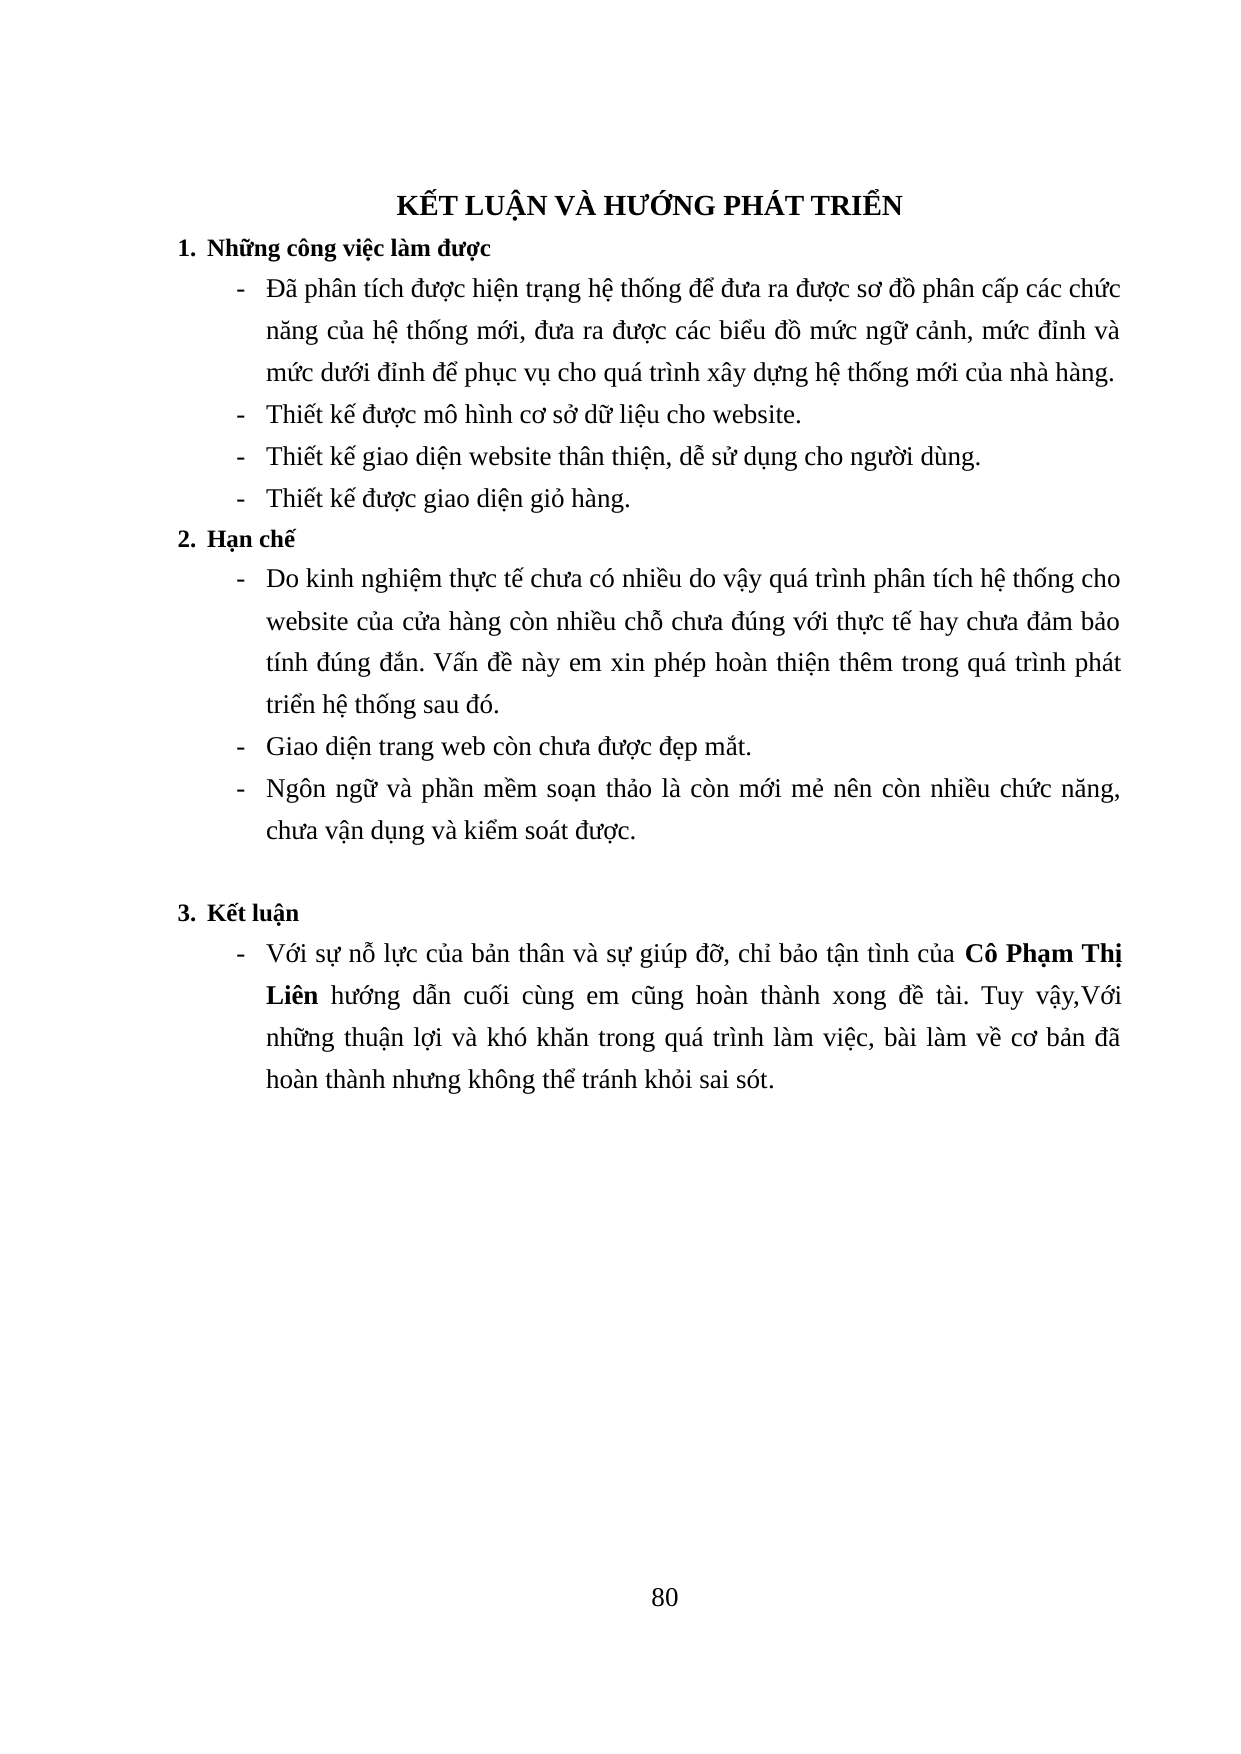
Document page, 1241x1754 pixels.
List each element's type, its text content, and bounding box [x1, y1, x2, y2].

title KẾT LUẬN VÀ HƯỚNG PHÁT TRIỂN [177, 188, 1122, 222]
list Thiết kế được giao diện giỏ hàng. [236, 482, 1122, 513]
list Thiết kế được mô hình cơ sở dữ liệu cho website. [236, 398, 1122, 429]
list Hạn chế [177, 524, 1122, 553]
list Những công việc làm được [177, 233, 1122, 262]
list Ngôn ngữ và phần mềm soạn thảo là còn mới mẻ nên còn nhiều chức năng, chưa vận dụng và kiểm soát được. [236, 772, 1122, 846]
list Thiết kế giao diện website thân thiện, dễ sử dụng cho người dùng. [236, 440, 1122, 471]
list Kết luận [177, 898, 1122, 927]
list Giao diện trang web còn chưa được đẹp mắt. [236, 731, 1122, 762]
list Với sự nỗ lực của bản thân và sự giúp đỡ, chỉ bảo tận tình của Cô Phạm Thị Liên hướng dẫn cuối cùng em cũng hoàn thành xong đề tài. Tuy vậy,Với những thuận lợi và khó khăn trong quá trình làm việc, bài làm về cơ bản đã hoàn thành nhưng không thể tránh khỏi sai sót. [236, 937, 1122, 1094]
list Đã phân tích được hiện trạng hệ thống để đưa ra được sơ đồ phân cấp các chức năng của hệ thống mới, đưa ra được các biểu đồ mức ngữ cảnh, mức đỉnh và mức dưới đỉnh để phục vụ cho quá trình xây dựng hệ thống mới của nhà hàng. [236, 272, 1122, 387]
list Do kinh nghiệm thực tế chưa có nhiều do vậy quá trình phân tích hệ thống cho website của cửa hàng còn nhiều chỗ chưa đúng với thực tế hay chưa đảm bảo tính đúng đắn. Vấn đề này em xin phép hoàn thiện thêm trong quá trình phát triển hệ thống sau đó. [236, 563, 1122, 720]
